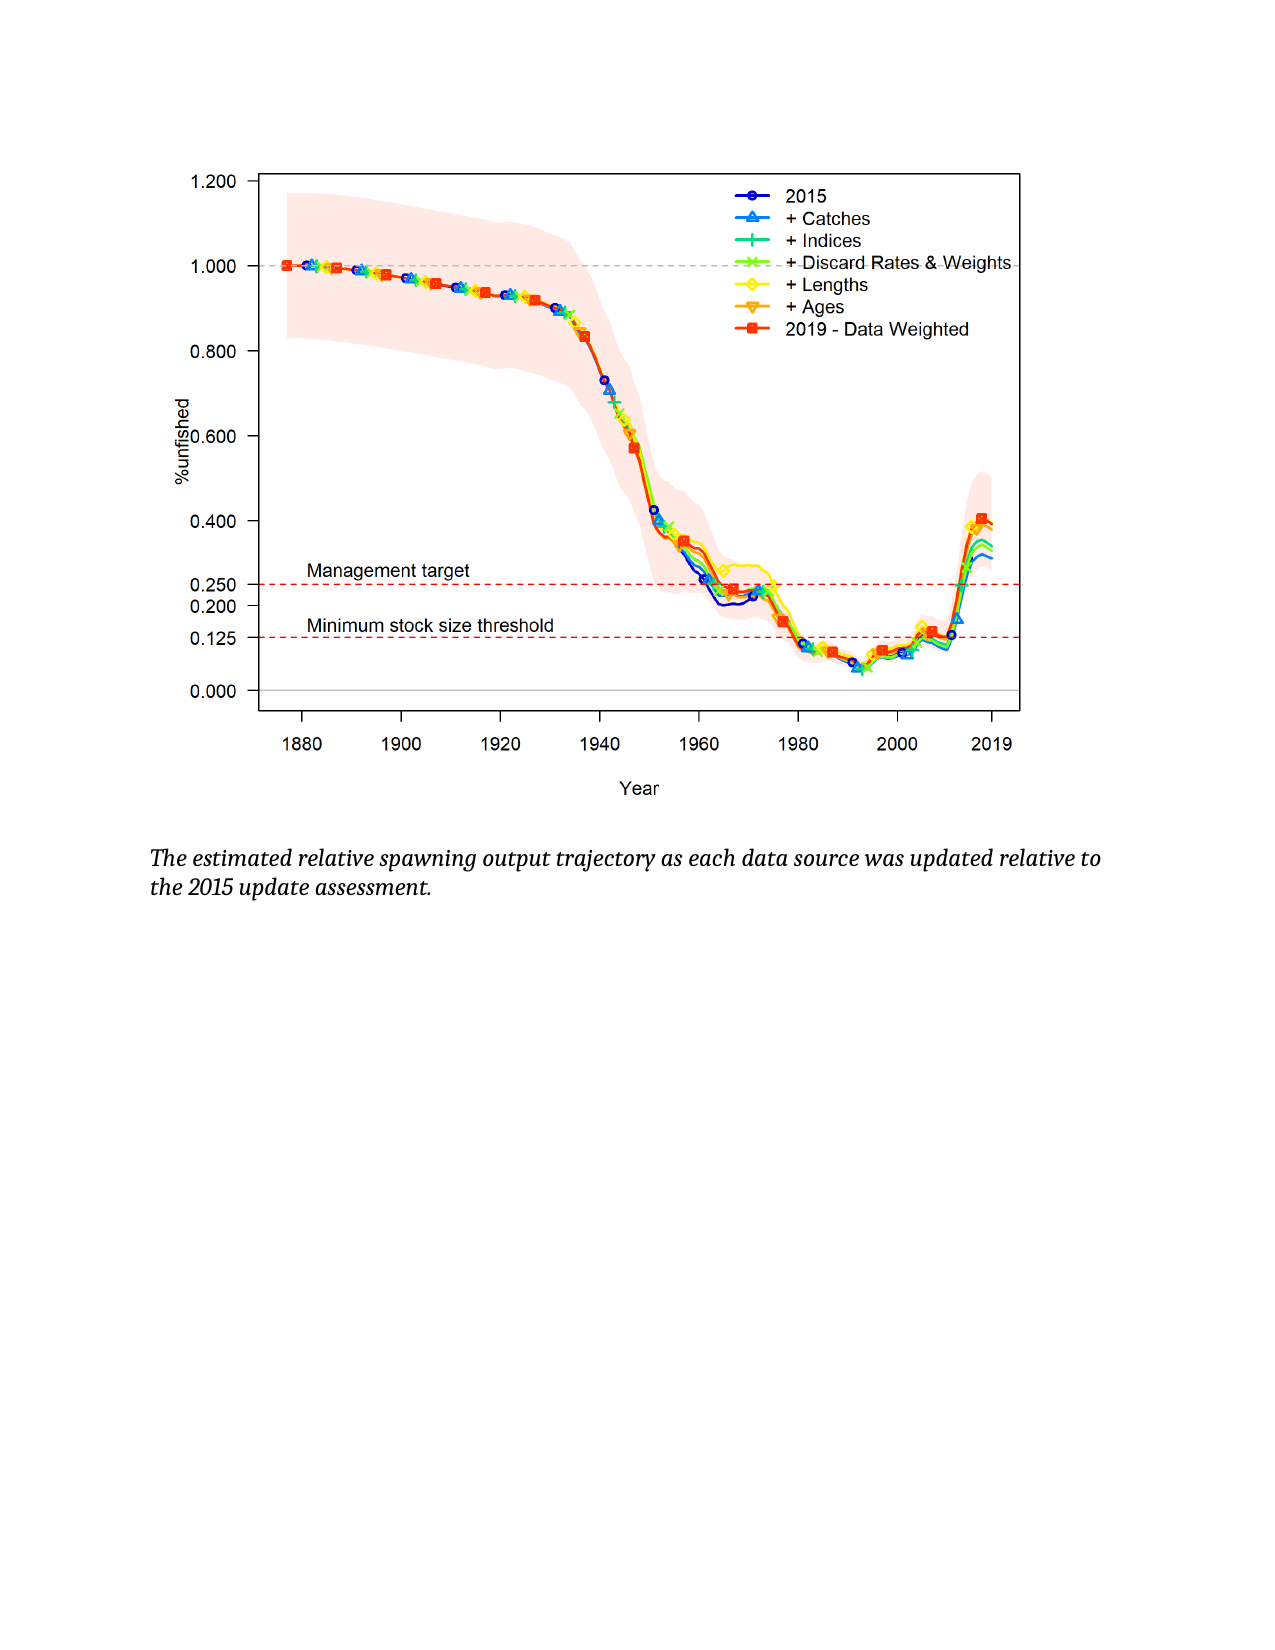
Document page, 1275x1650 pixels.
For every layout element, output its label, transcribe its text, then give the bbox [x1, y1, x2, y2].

picture [168, 150, 1044, 823]
text The estimated relative spawning output trajectory as each data source was updated relative to the 2015 update assessment. [150, 844, 1125, 901]
